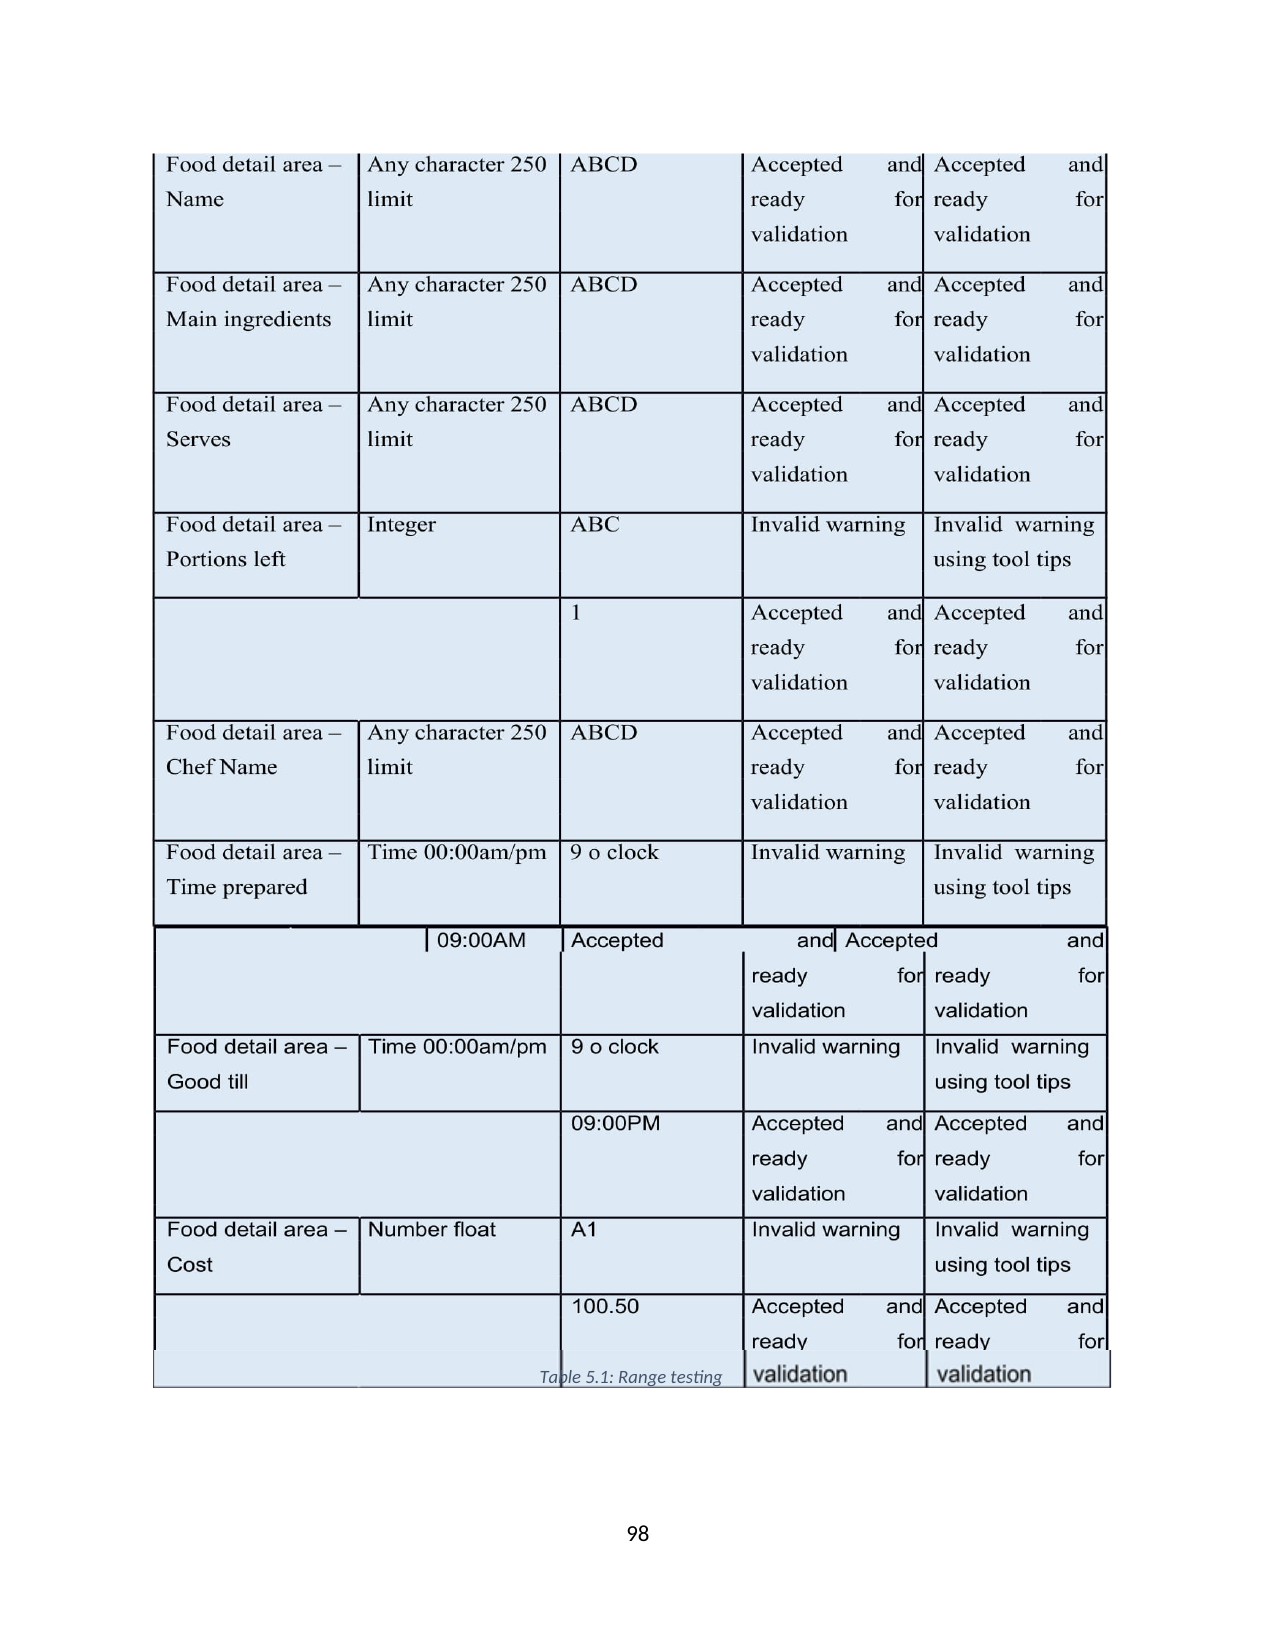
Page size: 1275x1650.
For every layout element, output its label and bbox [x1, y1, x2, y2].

picture [150, 150, 1114, 1388]
